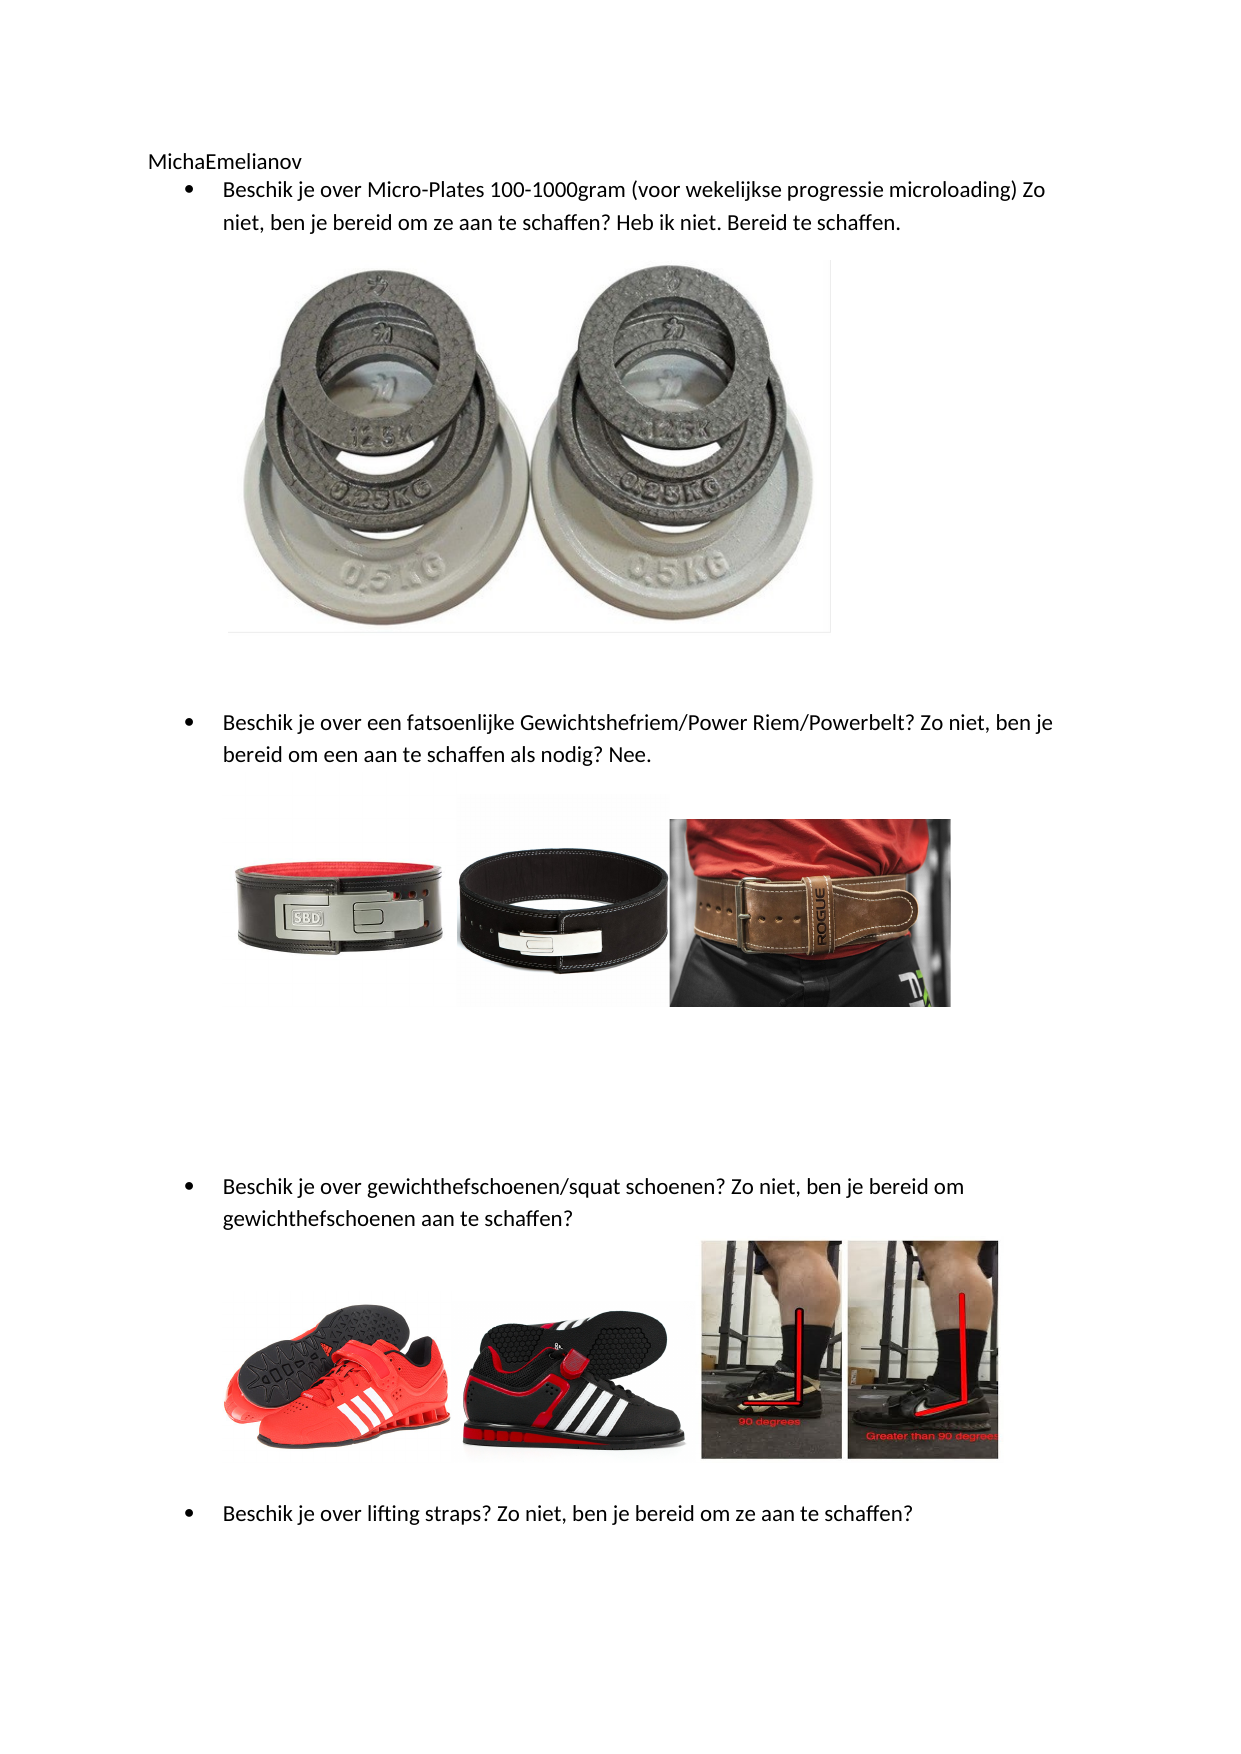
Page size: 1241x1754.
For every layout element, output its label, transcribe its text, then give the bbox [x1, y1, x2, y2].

picture [228, 260, 832, 636]
picture [222, 772, 951, 1007]
list Beschik je over gewichthefschoenen/squat schoenen? Zo niet, ben je bereid om gewichthefschoenen aan te schaffen? [185, 1172, 1093, 1232]
list Beschik je over lifting straps? Zo niet, ben je bereid om ze aan te schaffen? [185, 1499, 1093, 1527]
picture [222, 1236, 1004, 1463]
list Beschik je over een fatsoenlijke Gewichtshefriem/Power Riem/Powerbelt? Zo niet, ben je bereid om een aan te schaffen als nodig? Nee. [185, 708, 1093, 768]
list Beschik je over Micro-Plates 100-1000gram (voor wekelijkse progressie microloading) Zo niet, ben je bereid om ze aan te schaffen? Heb ik niet. Bereid te schaffen. [185, 176, 1093, 236]
